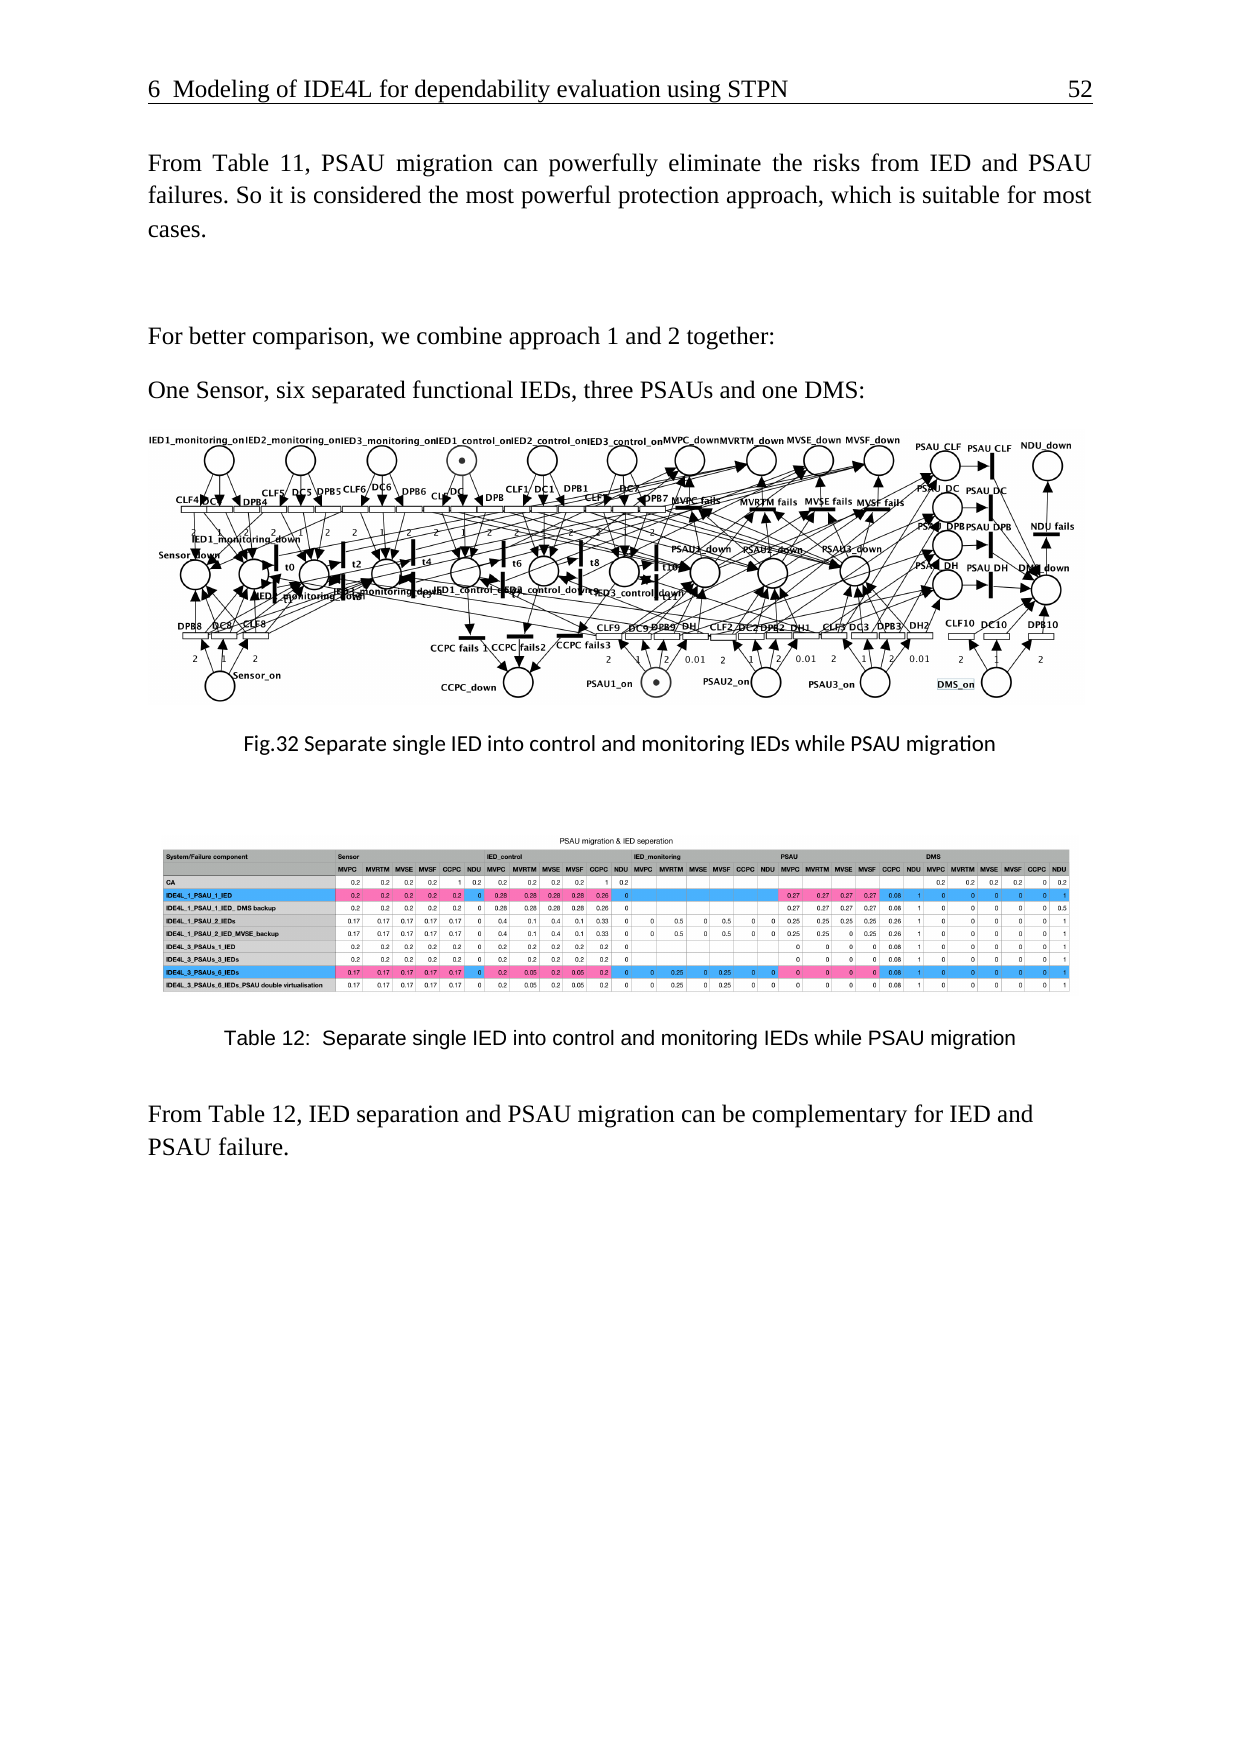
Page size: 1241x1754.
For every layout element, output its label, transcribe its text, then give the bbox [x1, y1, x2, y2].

picture [161, 835, 1079, 996]
text From Table 12, IED separation and PSAU migration can be complementary for IED and PSAU failure. [148, 1099, 1093, 1161]
text Fig.32 Separate single IED into control and monitoring IEDs while PSAU migration [148, 729, 1093, 757]
text From Table 11, PSAU migration can powerfully eliminate the risks from IED and PSAU failures. So it is considered the most powerful protection approach, which is suitable for most cases. [148, 148, 1093, 242]
picture [147, 429, 1086, 705]
text Table 12: Separate single IED into control and monitoring IEDs while PSAU migration [148, 1026, 1093, 1050]
text For better comparison, we combine approach 1 and 2 together: [148, 321, 1093, 350]
text One Sensor, six separated functional IEDs, three PSAUs and one DMS: [148, 375, 1093, 404]
